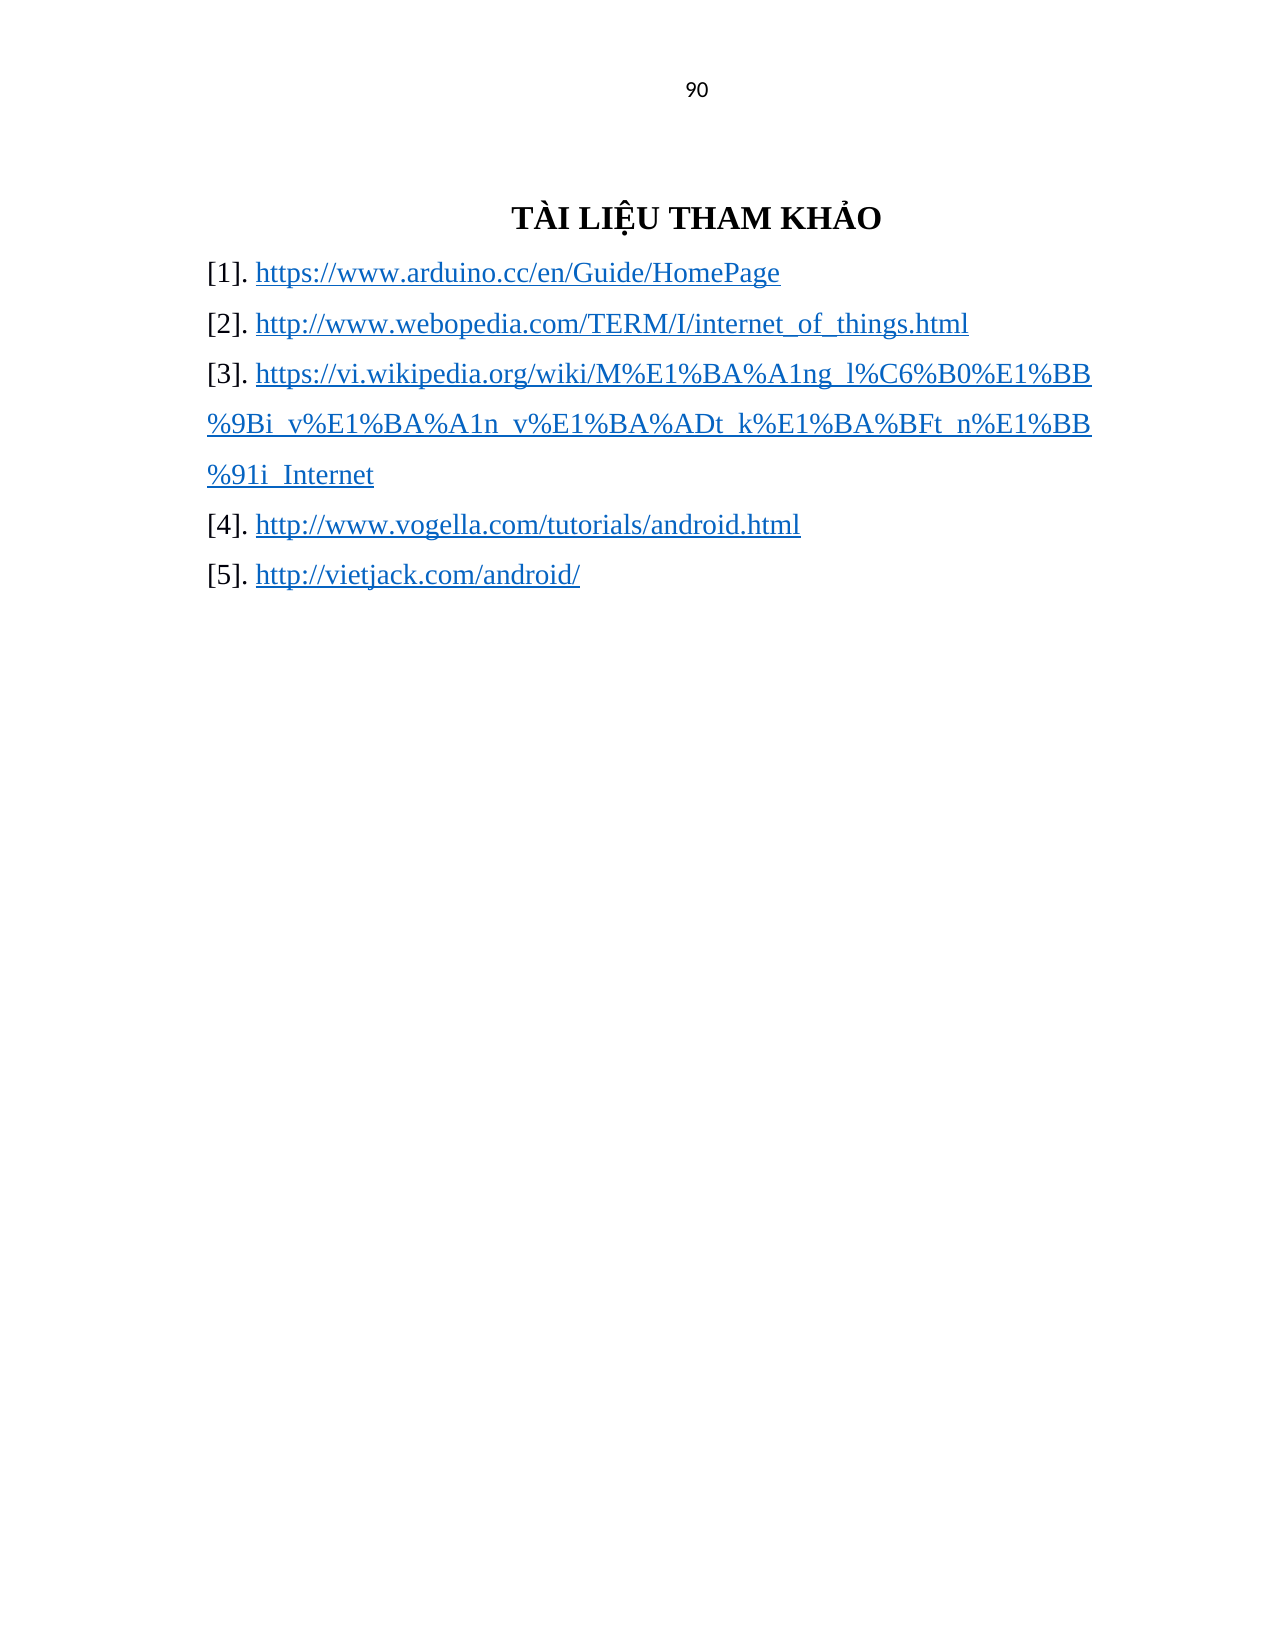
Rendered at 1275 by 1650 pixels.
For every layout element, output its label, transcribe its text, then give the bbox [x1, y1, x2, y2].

text [1]. https://www.arduino.cc/en/Guide/HomePage [207, 256, 1186, 289]
text [3]. https://vi.wikipedia.org/wiki/M%E1%BA%A1ng_l%C6%B0%E1%BB%9Bi_v%E1%BA%A1n_v%E1%BA%ADt_k%E1%BA%BFt_n%E1%BB%91i_Internet [207, 356, 1186, 490]
list [4]. http://www.vogella.com/tutorials/android.html [207, 507, 1186, 541]
list [5]. http://vietjack.com/android/ [207, 557, 1186, 591]
text [2]. http://www.webopedia.com/TERM/I/internet_of_things.html [207, 306, 1186, 339]
subtitle TÀI LIỆU THAM KHẢO [207, 198, 1186, 236]
